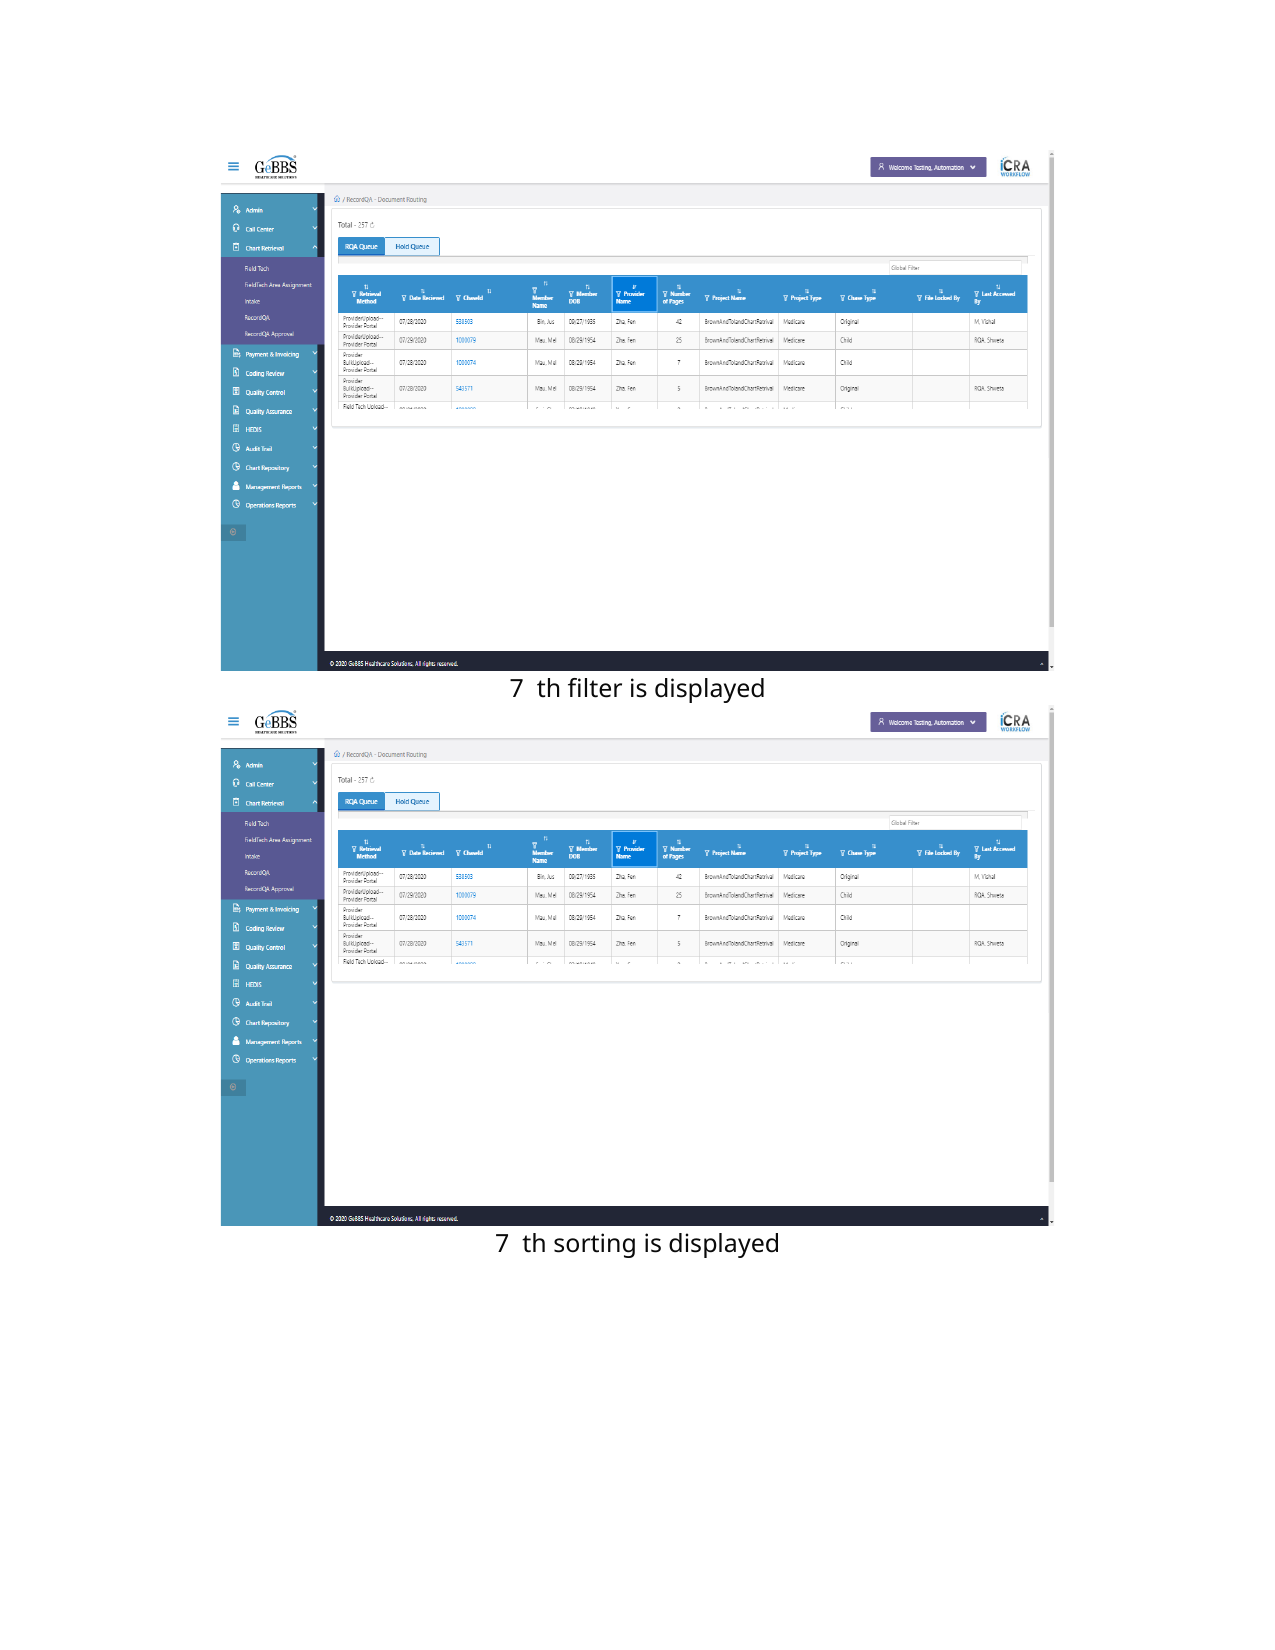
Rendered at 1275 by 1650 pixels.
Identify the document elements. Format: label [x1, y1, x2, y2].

picture [220, 705, 1055, 1226]
picture [220, 150, 1055, 671]
text [150, 150, 1125, 1260]
